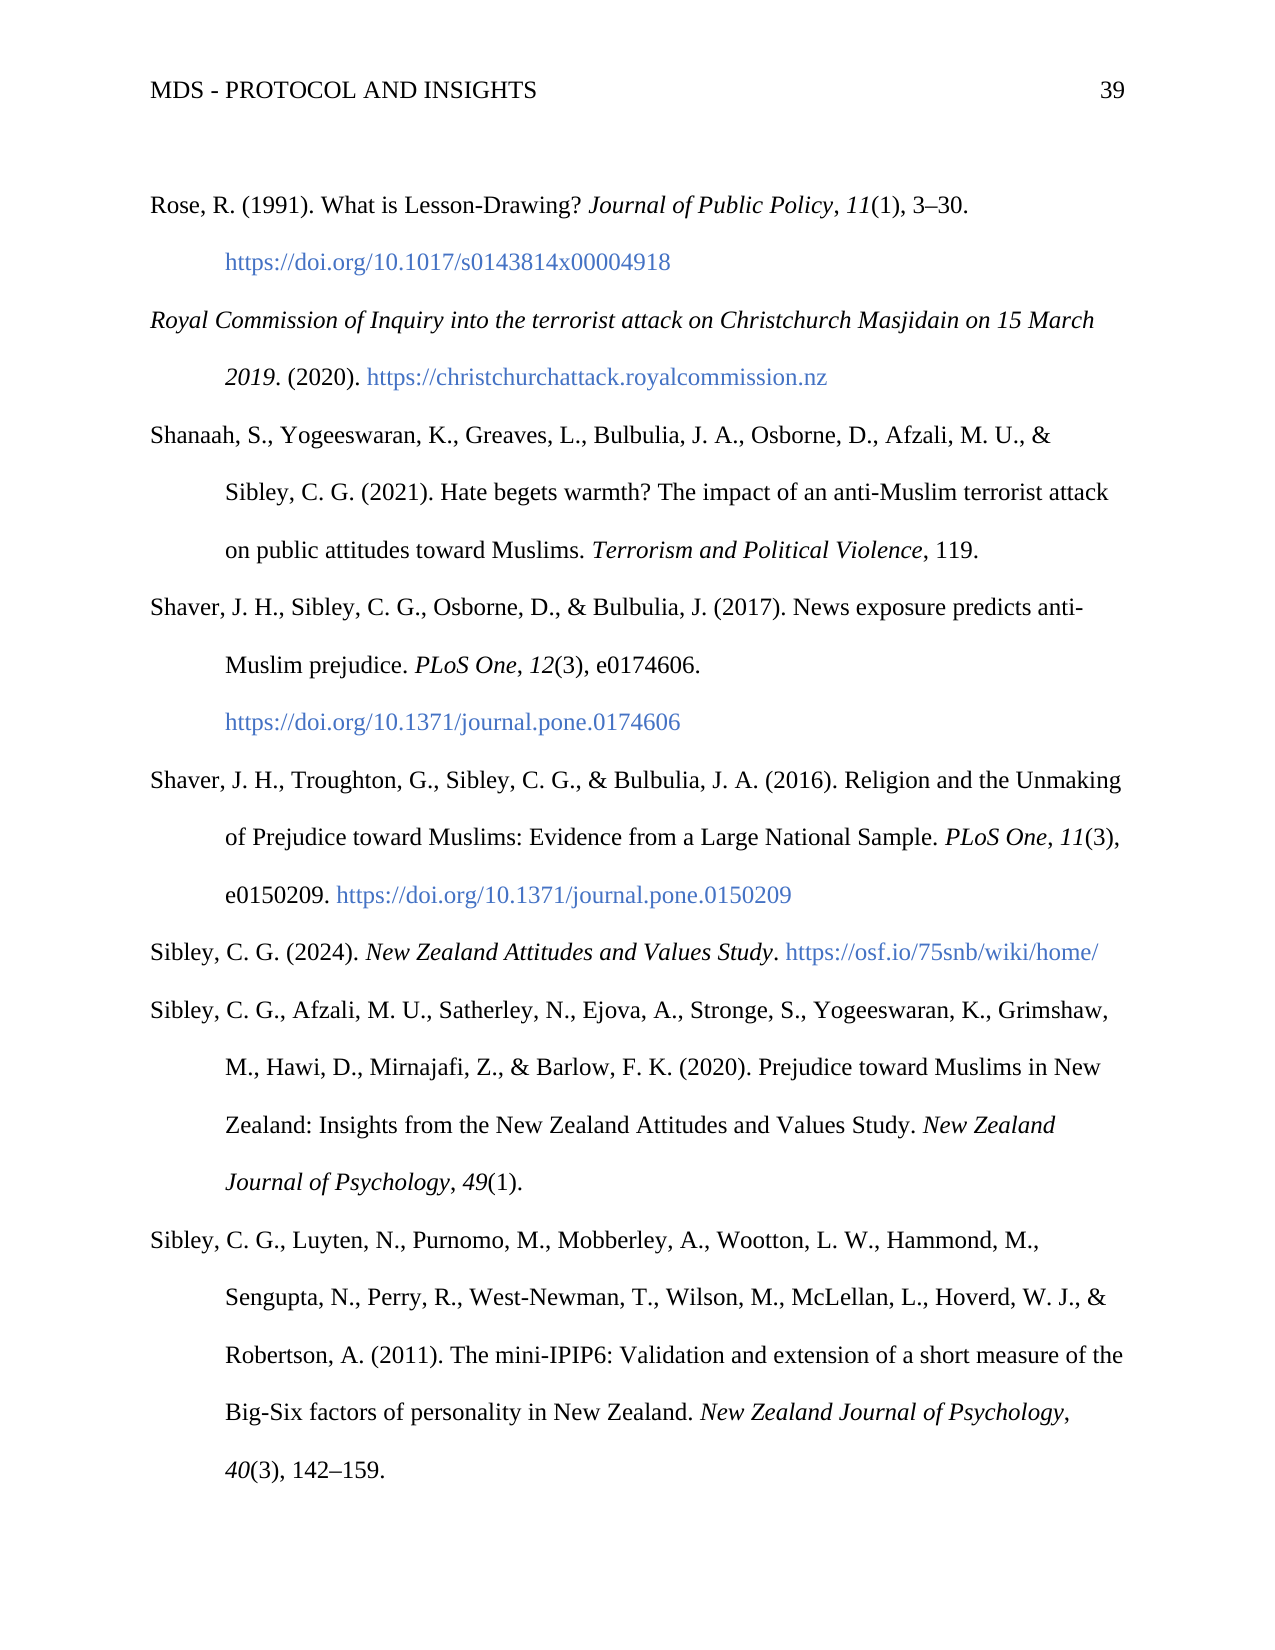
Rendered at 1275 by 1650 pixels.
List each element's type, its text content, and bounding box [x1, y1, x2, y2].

text Royal Commission of Inquiry into the terrorist attack on Christchurch Masjidain on 15 March 2019. (2020). https://christchurchattack.royalcommission.nz [150, 305, 1125, 391]
text Rose, R. (1991). What is Lesson-Drawing? Journal of Public Policy, 11(1), 3–30. https://doi.org/10.1017/s0143814x00004918 [150, 190, 1125, 276]
text Sibley, C. G. (2024). New Zealand Attitudes and Values Study. https://osf.io/75snb/wiki/home/ [150, 937, 1125, 966]
text Shanaah, S., Yogeeswaran, K., Greaves, L., Bulbulia, J. A., Osborne, D., Afzali, M. U., & Sibley, C. G. (2021). Hate begets warmth? The impact of an anti-Muslim terrorist attack on public attitudes toward Muslims. Terrorism and Political Violence, 119. [150, 420, 1125, 564]
text Shaver, J. H., Troughton, G., Sibley, C. G., & Bulbulia, J. A. (2016). Religion and the Unmaking of Prejudice toward Muslims: Evidence from a Large National Sample. PLoS One, 11(3), e0150209. https://doi.org/10.1371/journal.pone.0150209 [150, 765, 1125, 909]
text Sibley, C. G., Afzali, M. U., Satherley, N., Ejova, A., Stronge, S., Yogeeswaran, K., Grimshaw, M., Hawi, D., Mirnajafi, Z., & Barlow, F. K. (2020). Prejudice toward Muslims in New Zealand: Insights from the New Zealand Attitudes and Values Study. New Zealand Journal of Psychology, 49(1). [150, 995, 1125, 1196]
text Shaver, J. H., Sibley, C. G., Osborne, D., & Bulbulia, J. (2017). News exposure predicts anti-Muslim prejudice. PLoS One, 12(3), e0174606. https://doi.org/10.1371/journal.pone.0174606 [150, 592, 1125, 736]
text Sibley, C. G., Luyten, N., Purnomo, M., Mobberley, A., Wootton, L. W., Hammond, M., Sengupta, N., Perry, R., West-Newman, T., Wilson, M., McLellan, L., Hoverd, W. J., & Robertson, A. (2011). The mini-IPIP6: Validation and extension of a short measure of the Big-Six factors of personality in New Zealand. New Zealand Journal of Psychology, 40(3), 142–159. [150, 1225, 1125, 1484]
